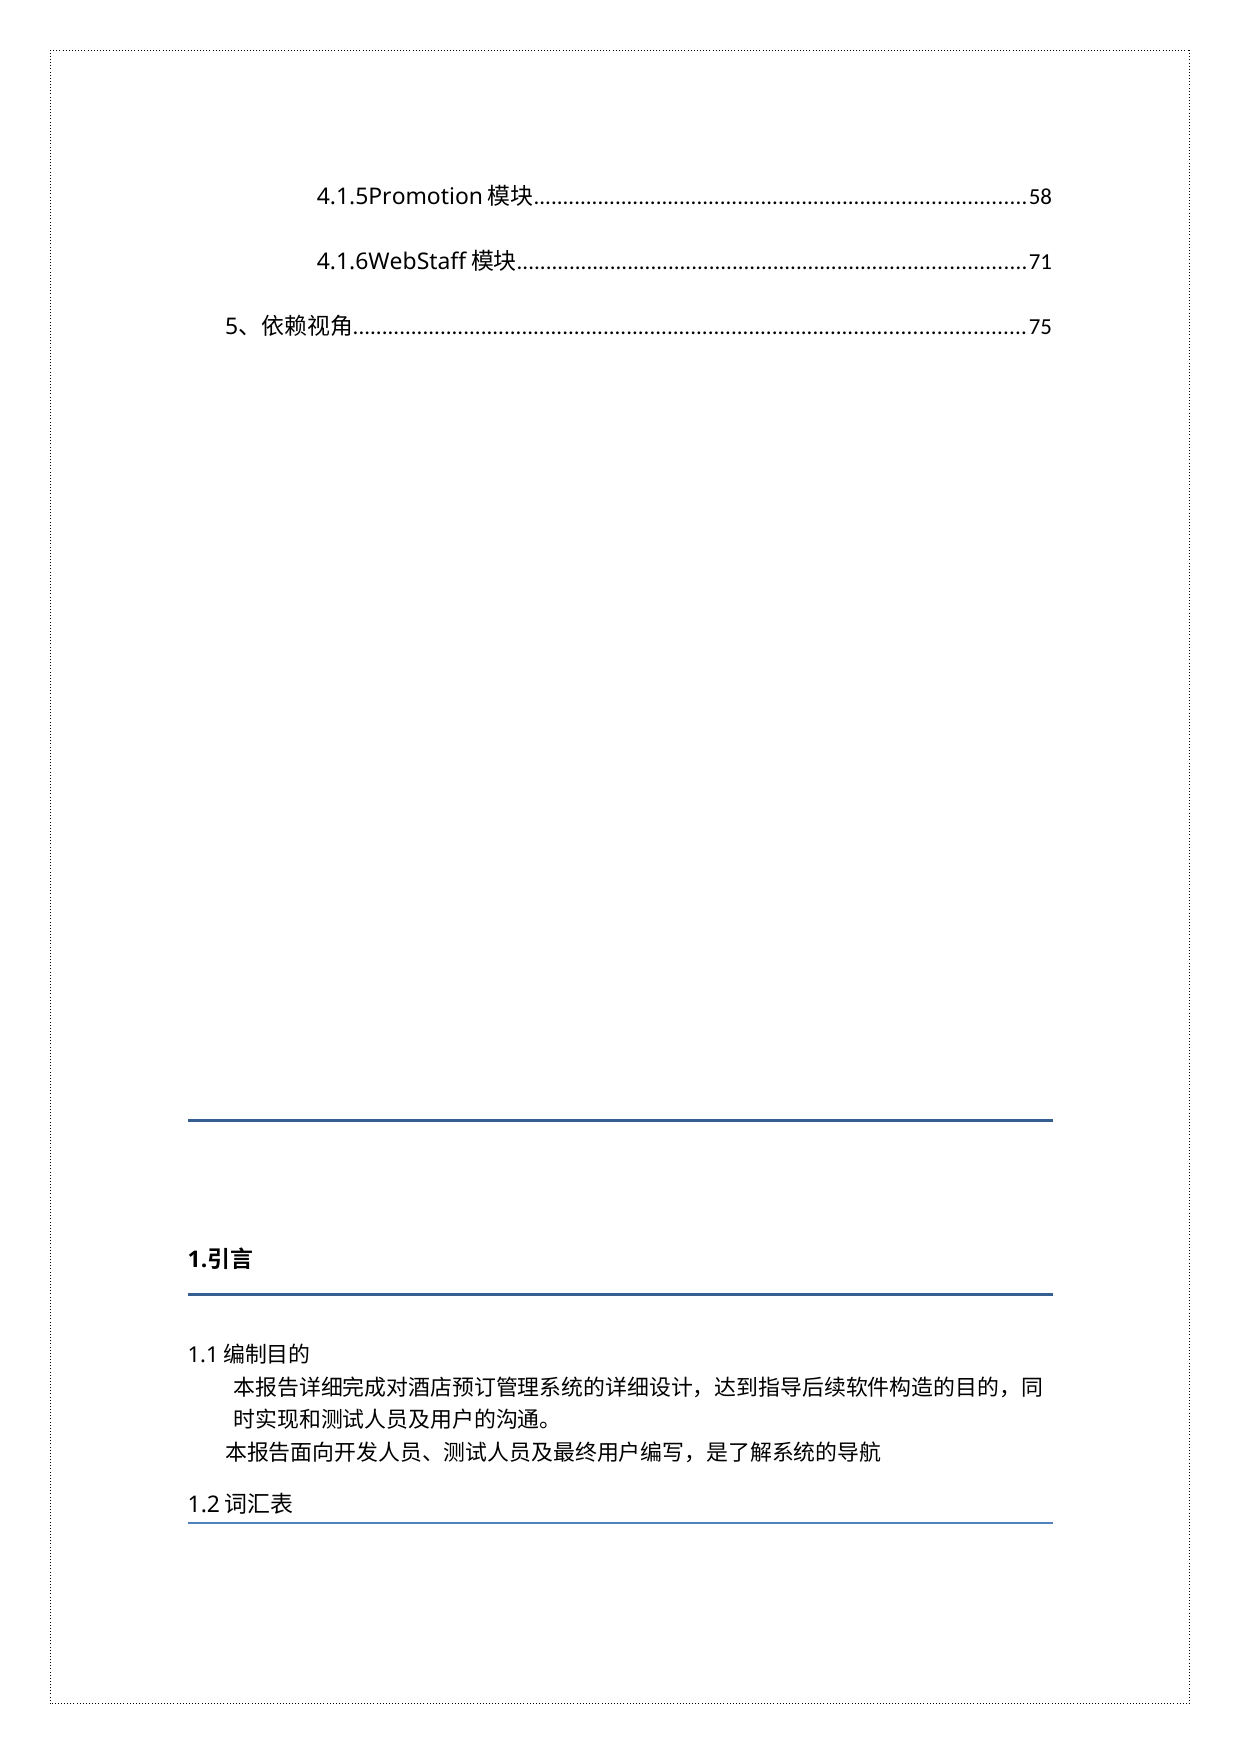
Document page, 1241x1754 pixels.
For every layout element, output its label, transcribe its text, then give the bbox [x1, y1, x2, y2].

text 4.1.6WebStaff模块 71 [279, 227, 1053, 292]
text 本报告详细完成对酒店预订管理系统的详细设计，达到指导后续软件构造的目的，同时实现和测试人员及用户的沟通。 [233, 1369, 1053, 1434]
text 本报告面向开发人员、测试人员及最终用户编写，是了解系统的导航 [187, 1434, 1053, 1467]
subtitle 1.引言 [187, 1226, 1053, 1296]
text 5、依赖视角 75 [187, 292, 1053, 357]
text 1.1编制目的 [187, 1337, 1053, 1369]
text 4.1.5Promotion模块 58 [279, 162, 1053, 227]
subtitle 1.2词汇表 [187, 1487, 1053, 1524]
